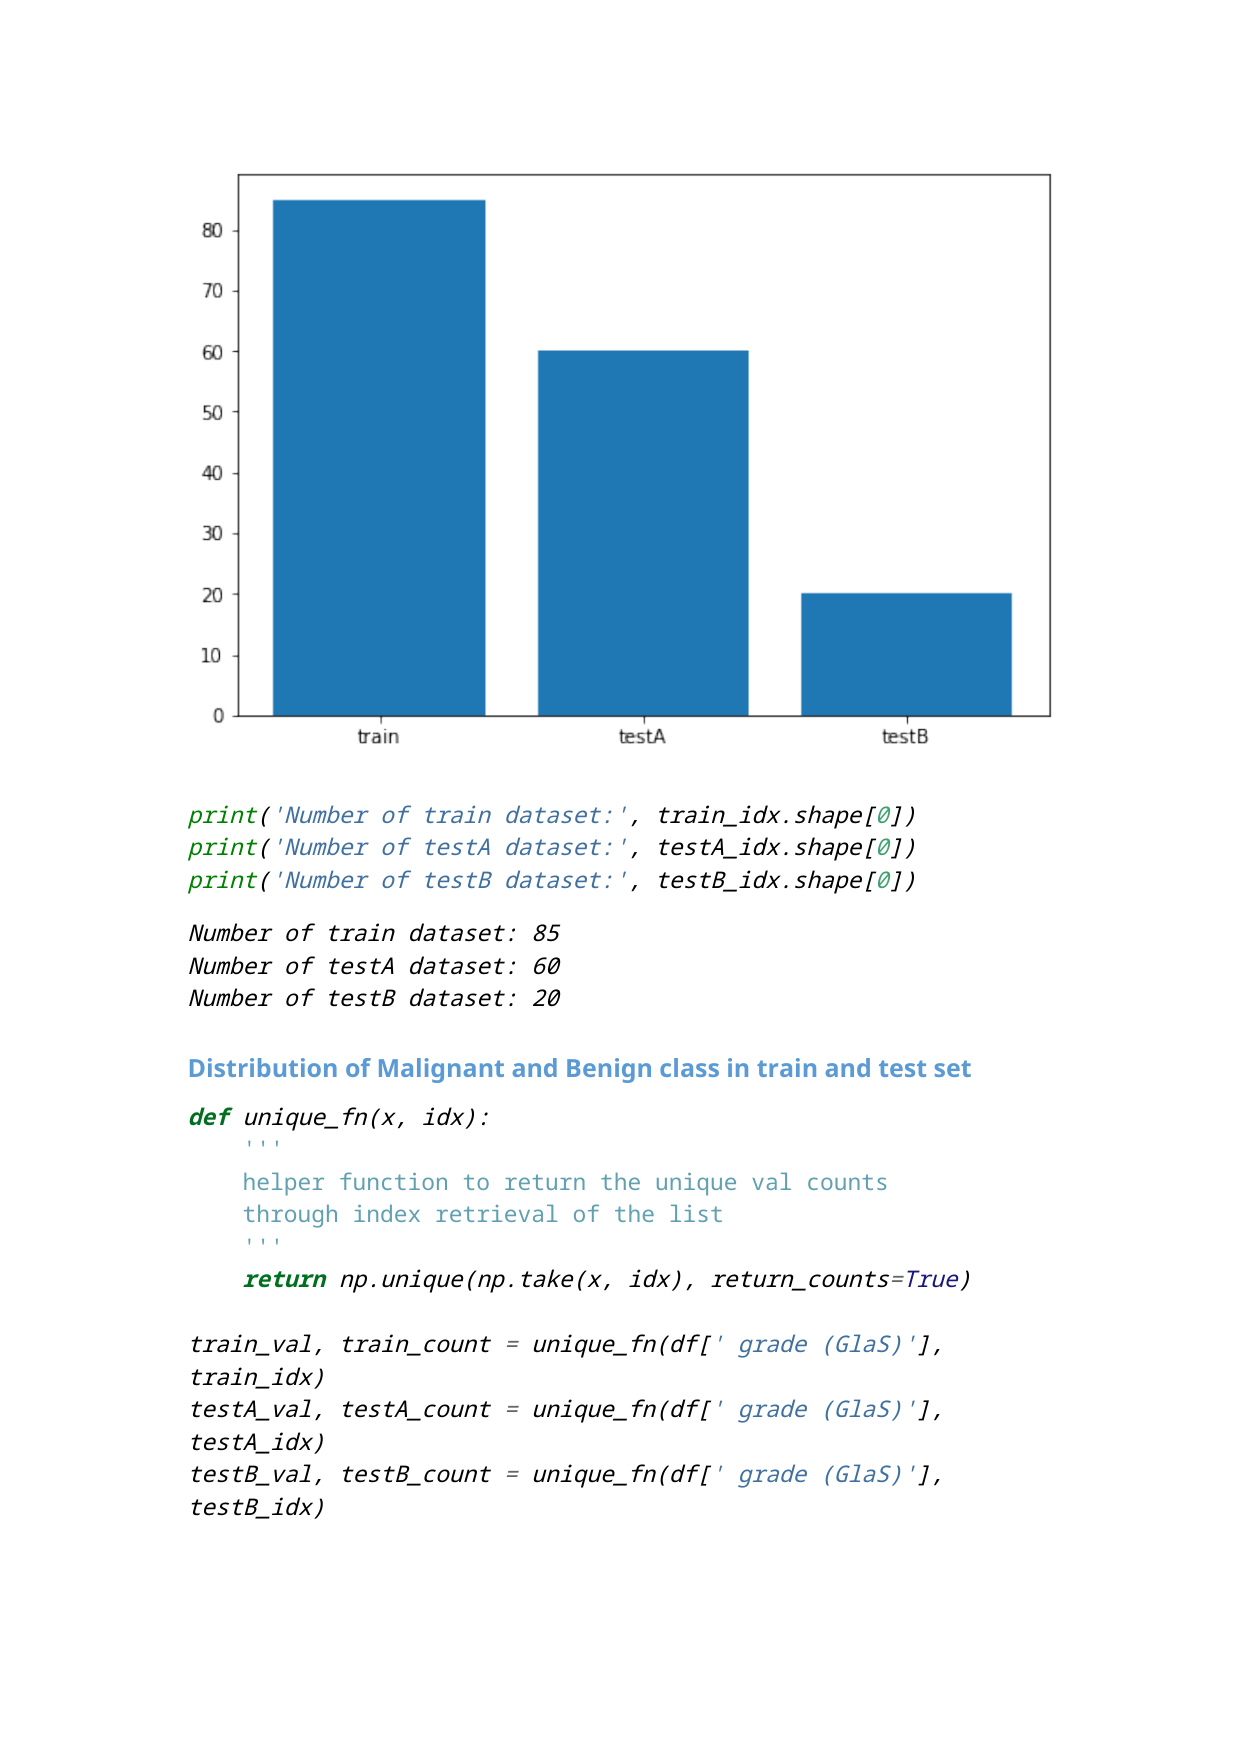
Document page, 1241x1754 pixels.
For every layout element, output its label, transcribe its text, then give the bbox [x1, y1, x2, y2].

text Number of train dataset: 85 Number of testA dataset: 60 Number of testB dataset: 20 [187, 917, 1053, 1014]
subtitle Distribution of Malignant and Benign class in train and test set [187, 1035, 1053, 1100]
text print('Number of train dataset:', train_idx.shape[0]) print('Number of testA dataset:', testA_idx.shape[0]) print('Number of testB dataset:', testB_idx.shape[0]) [187, 798, 1053, 896]
picture [187, 162, 1063, 761]
text def unique_fn(x, idx): ''' helper function to return the unique val counts through index retrieval of the list ''' return np.unique(np.take(x, idx), return_counts=True) train_val, train_count = unique_fn(df[' grade (GlaS)'], train_idx) testA_val, testA_count = unique_fn(df[' grade (GlaS)'], testA_idx) testB_val, testB_count = unique_fn(df[' grade (GlaS)'], testB_idx) [187, 1100, 1053, 1522]
